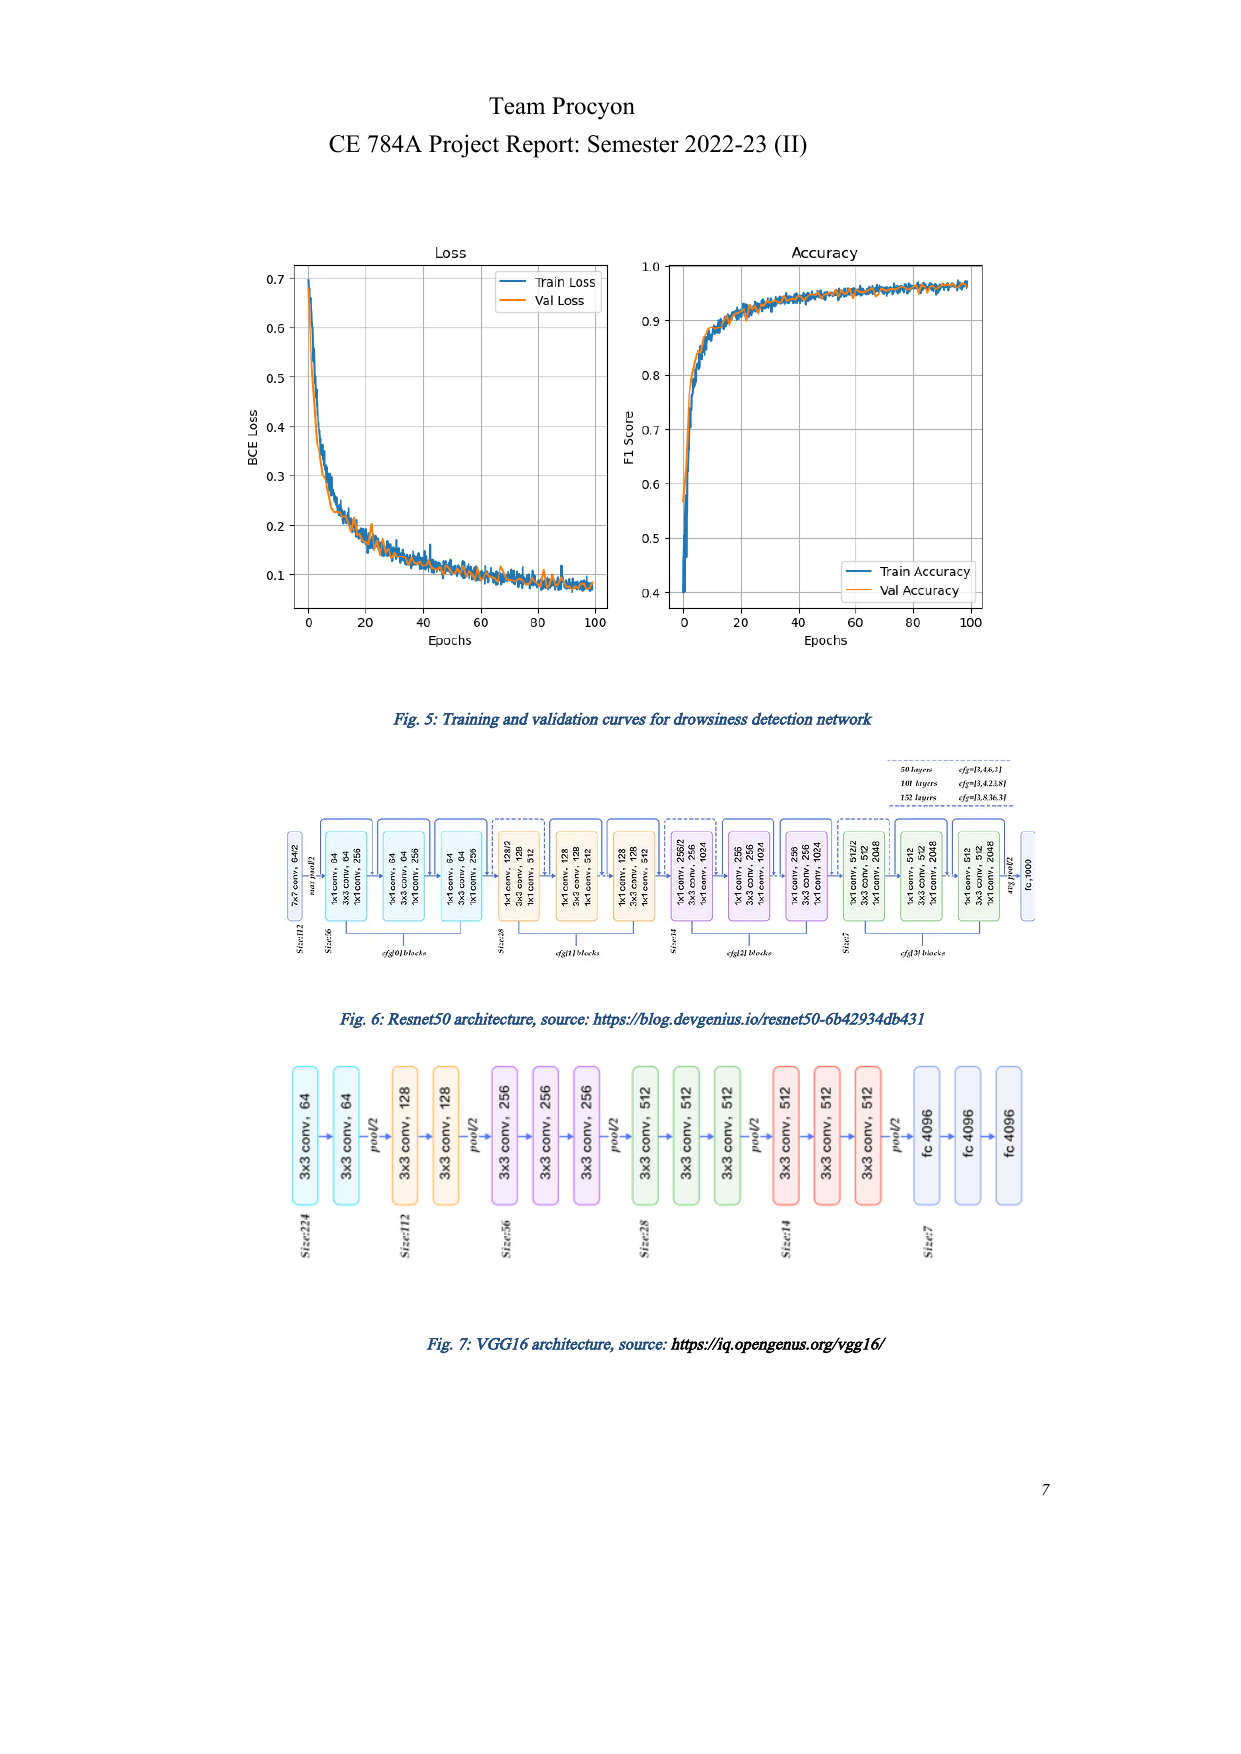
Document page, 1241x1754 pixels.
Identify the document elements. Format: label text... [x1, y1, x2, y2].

text Fig. 5: Training and validation curves for drowsiness detection network [75, 704, 1165, 729]
picture [239, 238, 990, 655]
picture [285, 750, 1035, 964]
text Fig. 7: VGG16 architecture, source: https://iq.opengenus.org/vgg16/ [75, 1329, 1165, 1354]
text Fig. 6: Resnet50 architecture, source: https://blog.devgenius.io/resnet50-6b42934db431 [75, 1004, 1165, 1029]
picture [281, 1056, 1032, 1265]
